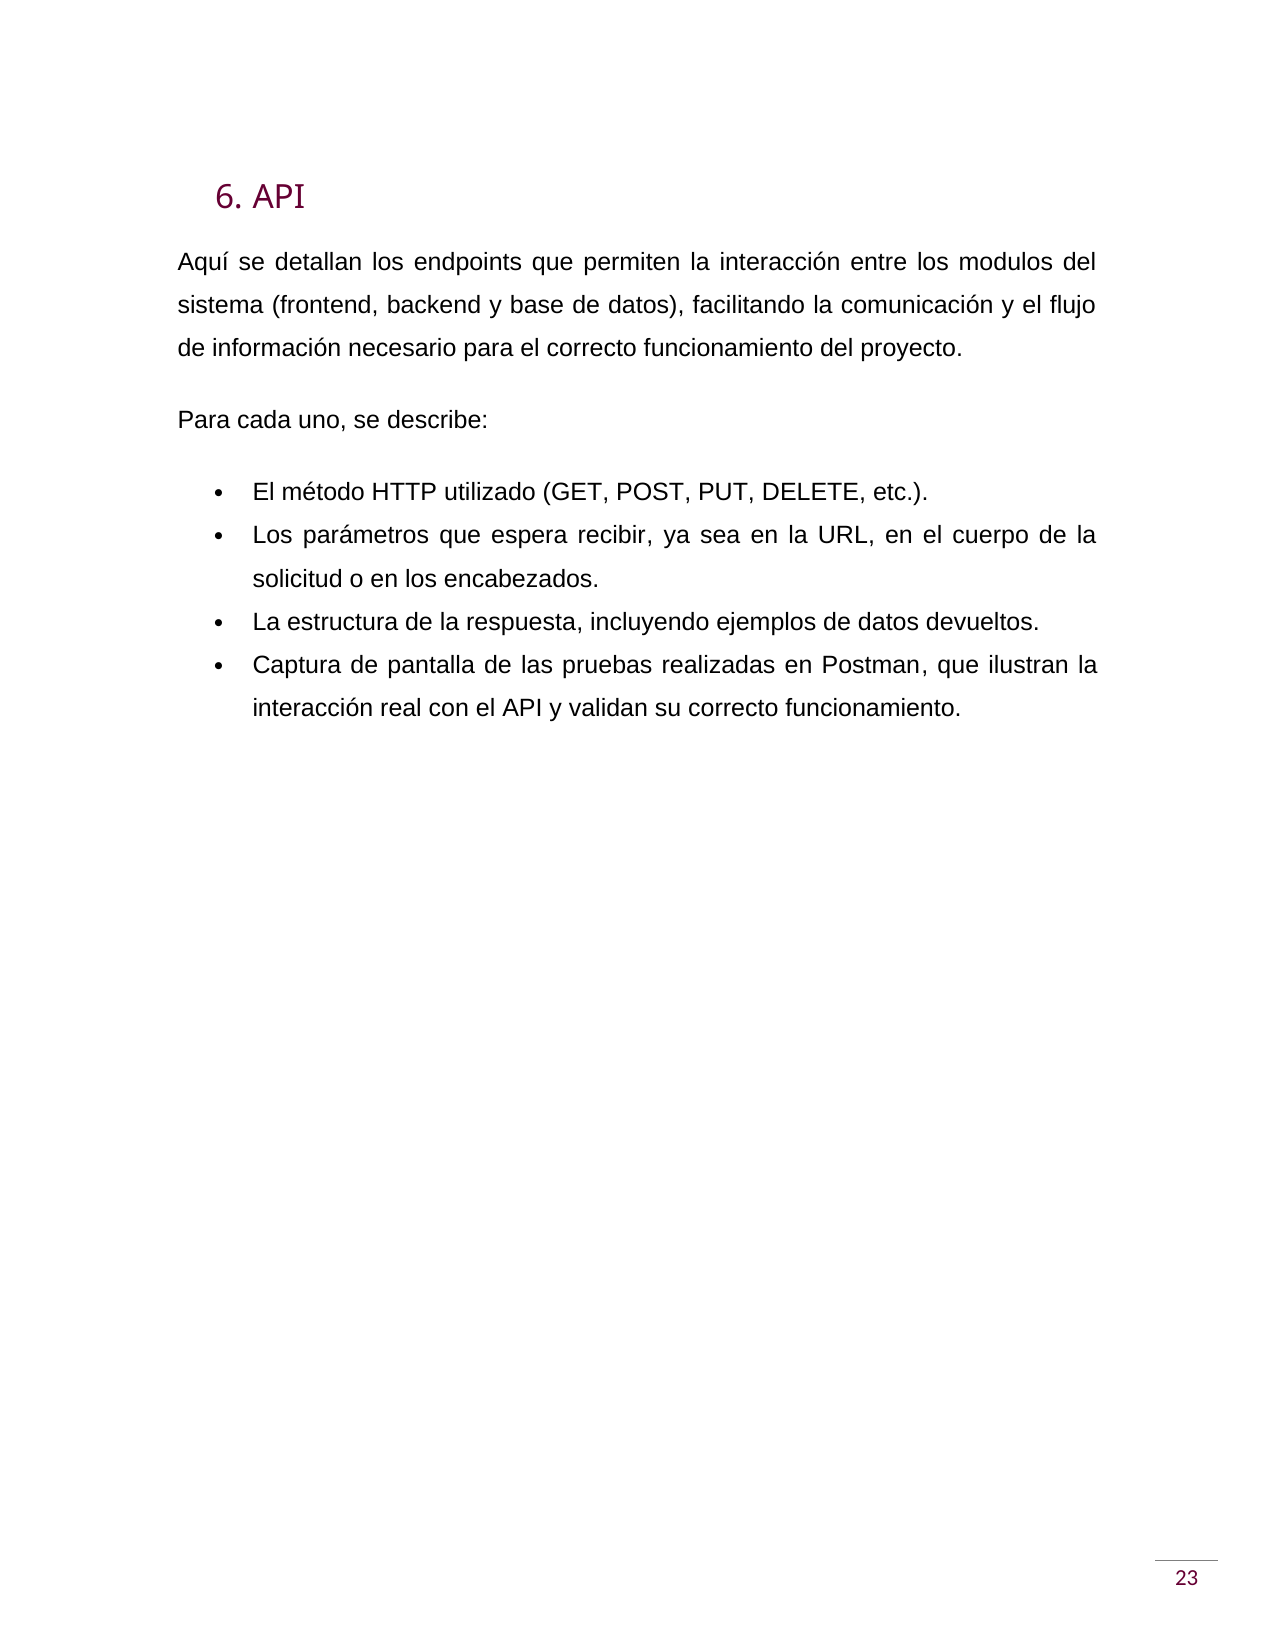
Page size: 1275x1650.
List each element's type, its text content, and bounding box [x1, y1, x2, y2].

list Los parámetros que espera recibir, ya sea en la URL, en el cuerpo de la solicitud o en los encabezados. [215, 521, 1098, 592]
list El método HTTP utilizado (GET, POST, PUT, DELETE, etc.). [215, 477, 1098, 506]
text Para cada uno, se describe: [177, 405, 1098, 434]
text Aquí se detallan los endpoints que permiten la interacción entre los modulos del sistema (frontend, backend y base de datos), facilitando la comunicación y el flujo de información necesario para el correcto funcionamiento del proyecto. [177, 247, 1098, 362]
list Captura de pantalla de las pruebas realizadas en Postman, que ilustran la interacción real con el API y validan su correcto funcionamiento. [215, 650, 1098, 722]
list La estructura de la respuesta, incluyendo ejemplos de datos devueltos. [215, 607, 1098, 636]
subtitle API [215, 173, 1098, 218]
